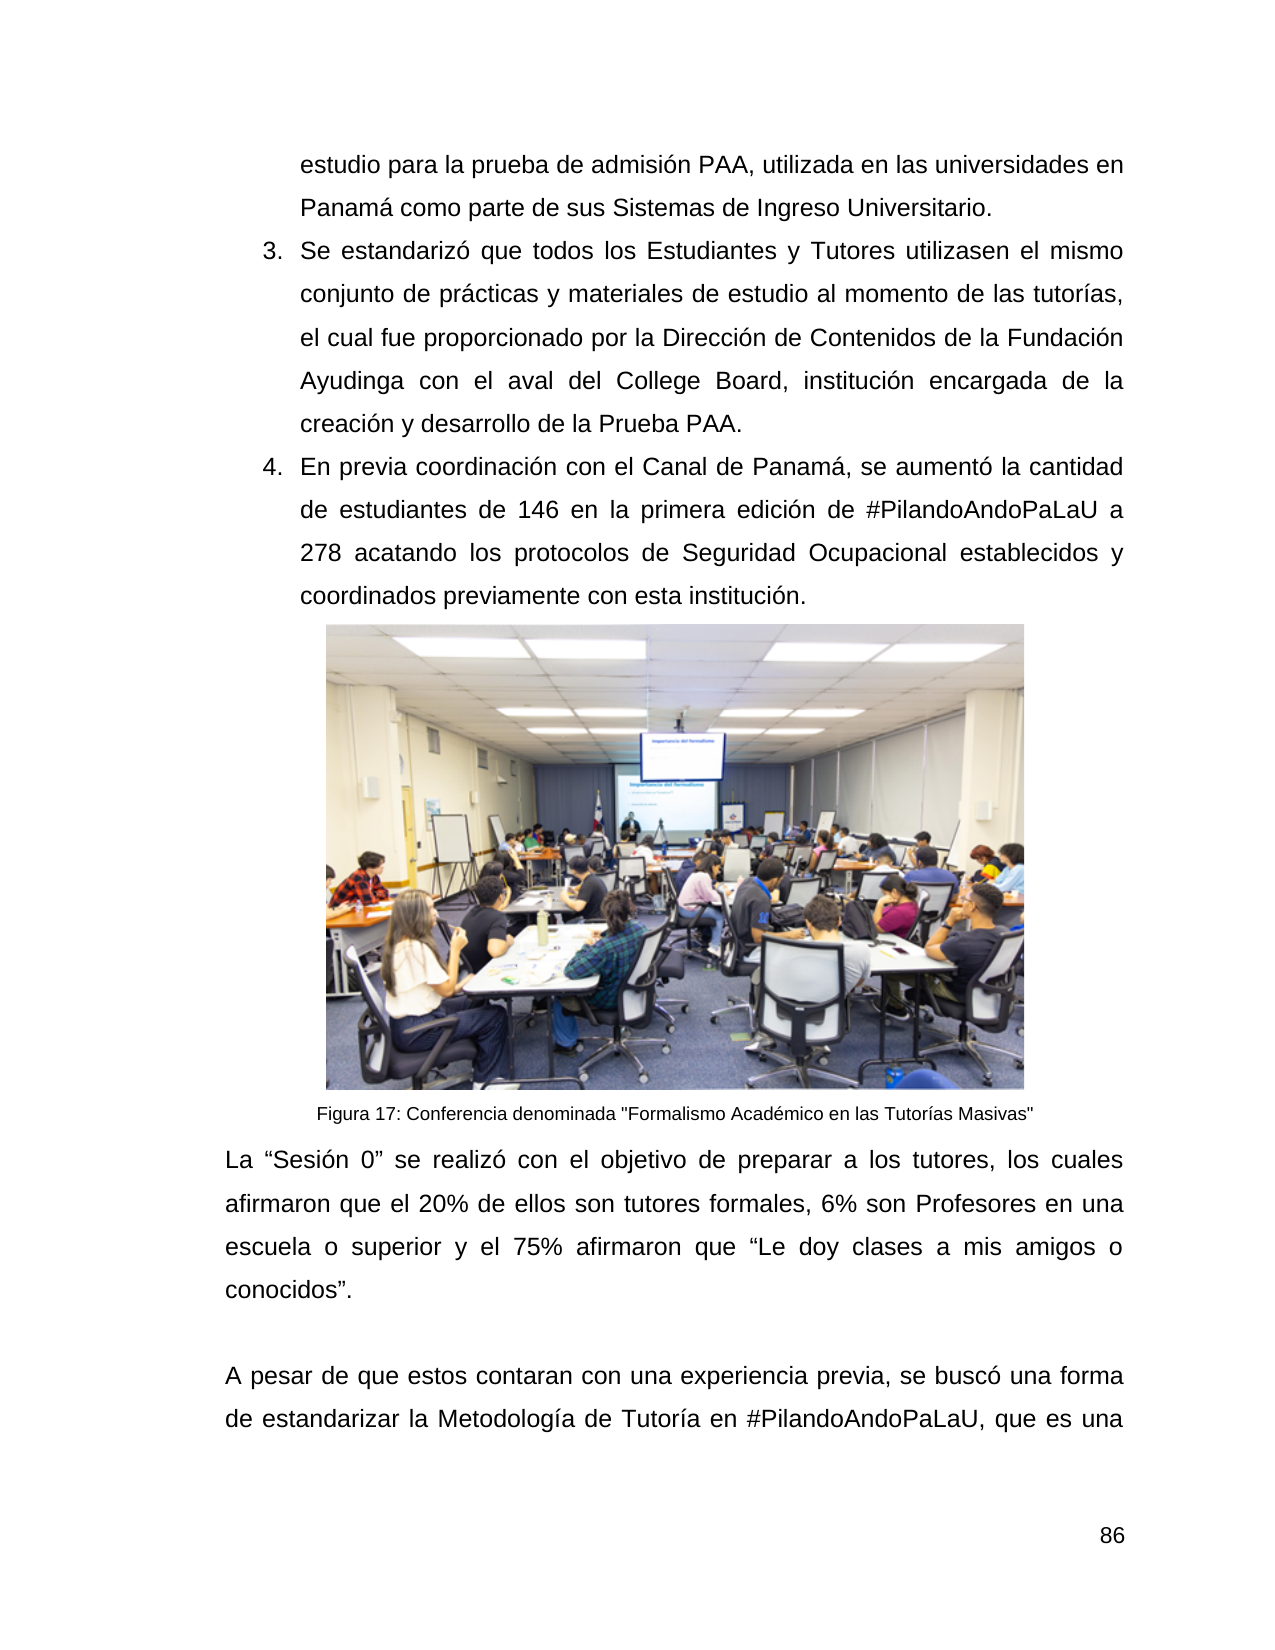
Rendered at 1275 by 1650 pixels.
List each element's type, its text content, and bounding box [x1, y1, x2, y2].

list En previa coordinación con el Canal de Panamá, se aumentó la cantidad de estudiantes de 146 en la primera edición de #PilandoAndoPaLaU a 278 acatando los protocolos de Seguridad Ocupacional establecidos y coordinados previamente con esta institución. [262, 452, 1125, 610]
text Figura 17: Conferencia denominada "Formalismo Académico en las Tutorías Masivas" [225, 1103, 1125, 1124]
picture [326, 624, 1025, 1090]
list Se estandarizó que todos los Estudiantes y Tutores utilizasen el mismo conjunto de prácticas y materiales de estudio al momento de las tutorías, el cual fue proporcionado por la Dirección de Contenidos de la Fundación Ayudinga con el aval del College Board, institución encargada de la creación y desarrollo de la Prueba PAA. [262, 236, 1125, 437]
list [262, 150, 1125, 222]
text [225, 1361, 1125, 1433]
text La “Sesión 0” se realizó con el objetivo de preparar a los tutores, los cuales afirmaron que el 20% de ellos son tutores formales, 6% son Profesores en una escuela o superior y el 75% afirmaron que “Le doy clases a mis amigos o conocidos”. [225, 1145, 1125, 1303]
